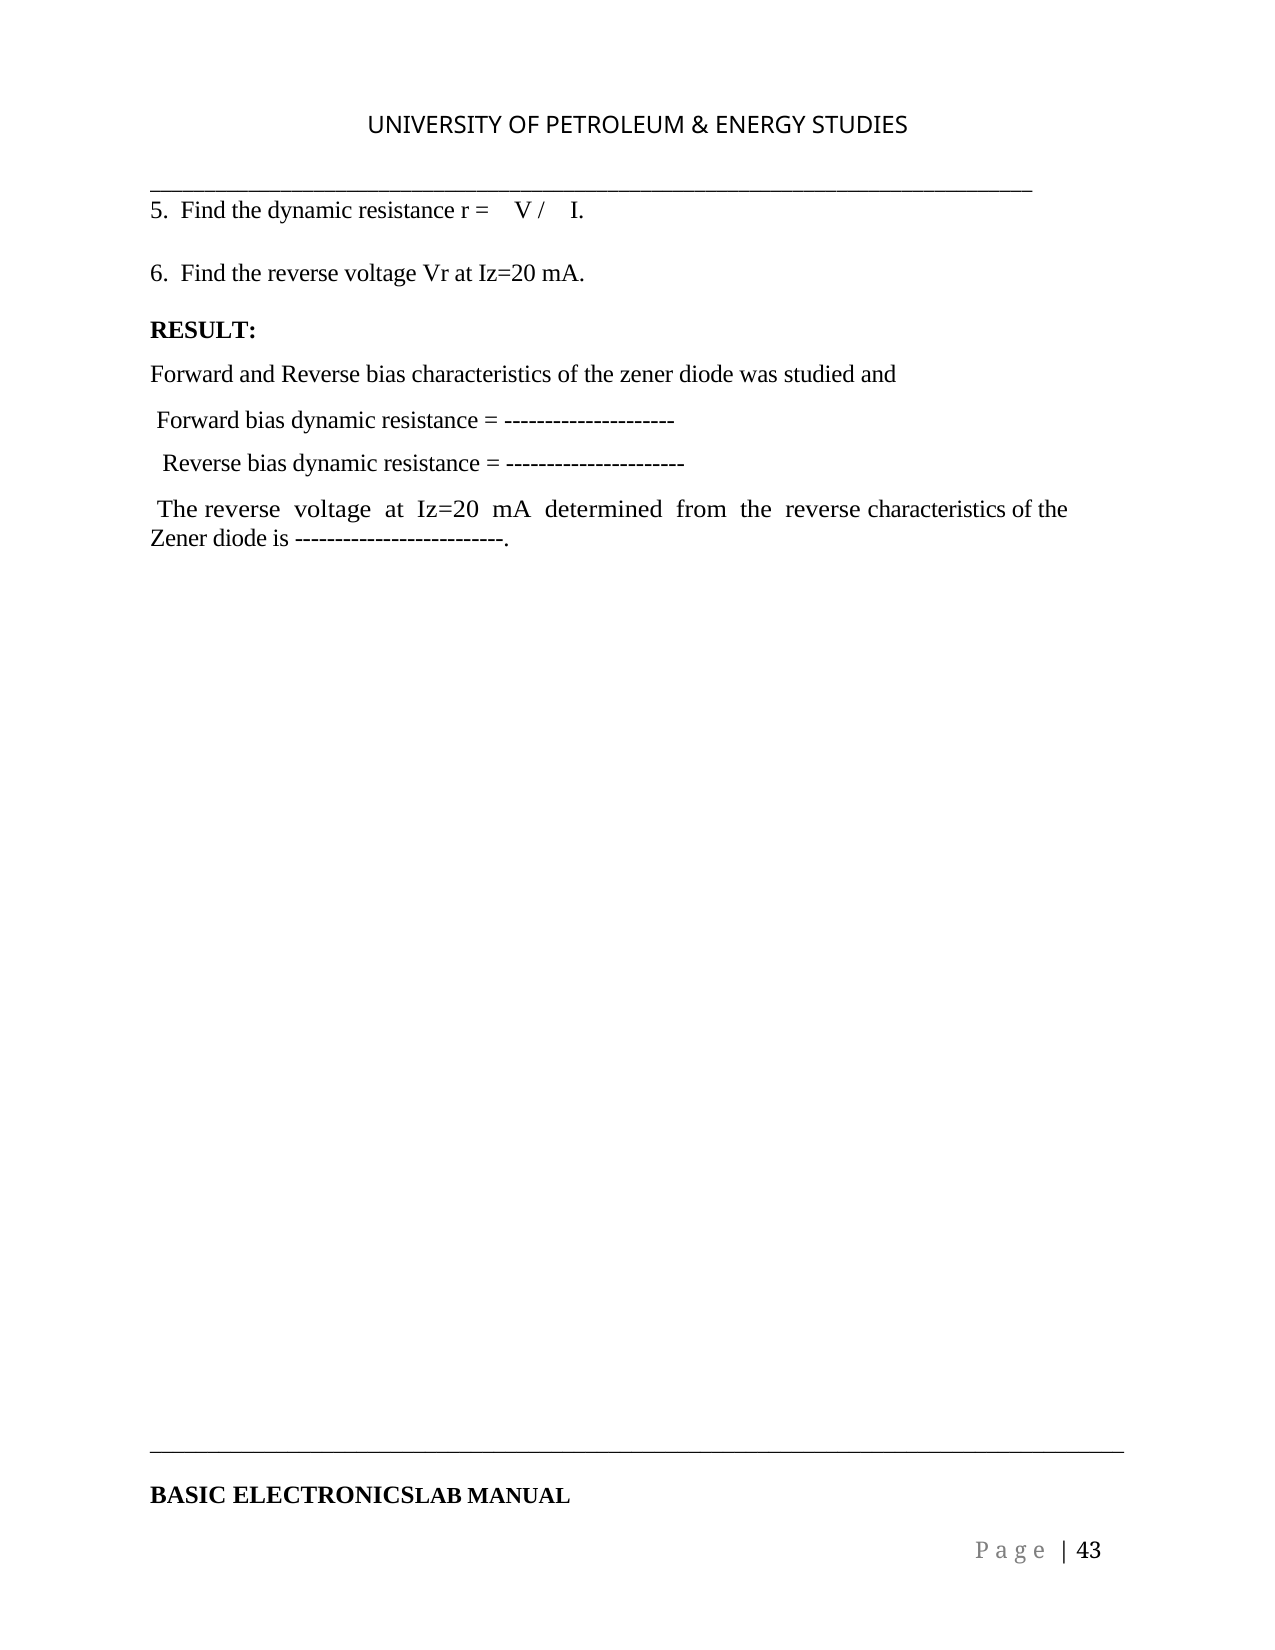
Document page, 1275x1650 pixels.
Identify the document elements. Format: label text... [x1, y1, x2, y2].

text Forward and Reverse bias characteristics of the zener diode was studied and [150, 359, 1125, 388]
text RESULT: [150, 316, 1125, 344]
text Forward bias dynamic resistance = --------------------- [150, 405, 1125, 434]
text 5. Find the dynamic resistance r = V / I. [150, 195, 1125, 224]
text 6. Find the reverse voltage Vr at Iz=20 mA. [150, 259, 1125, 288]
text The reverse voltage at Iz=20 mA determined from the reverse characteristics of the Zener diode is --------------------------. [150, 495, 1125, 552]
text Reverse bias dynamic resistance = ---------------------- [150, 449, 1125, 478]
